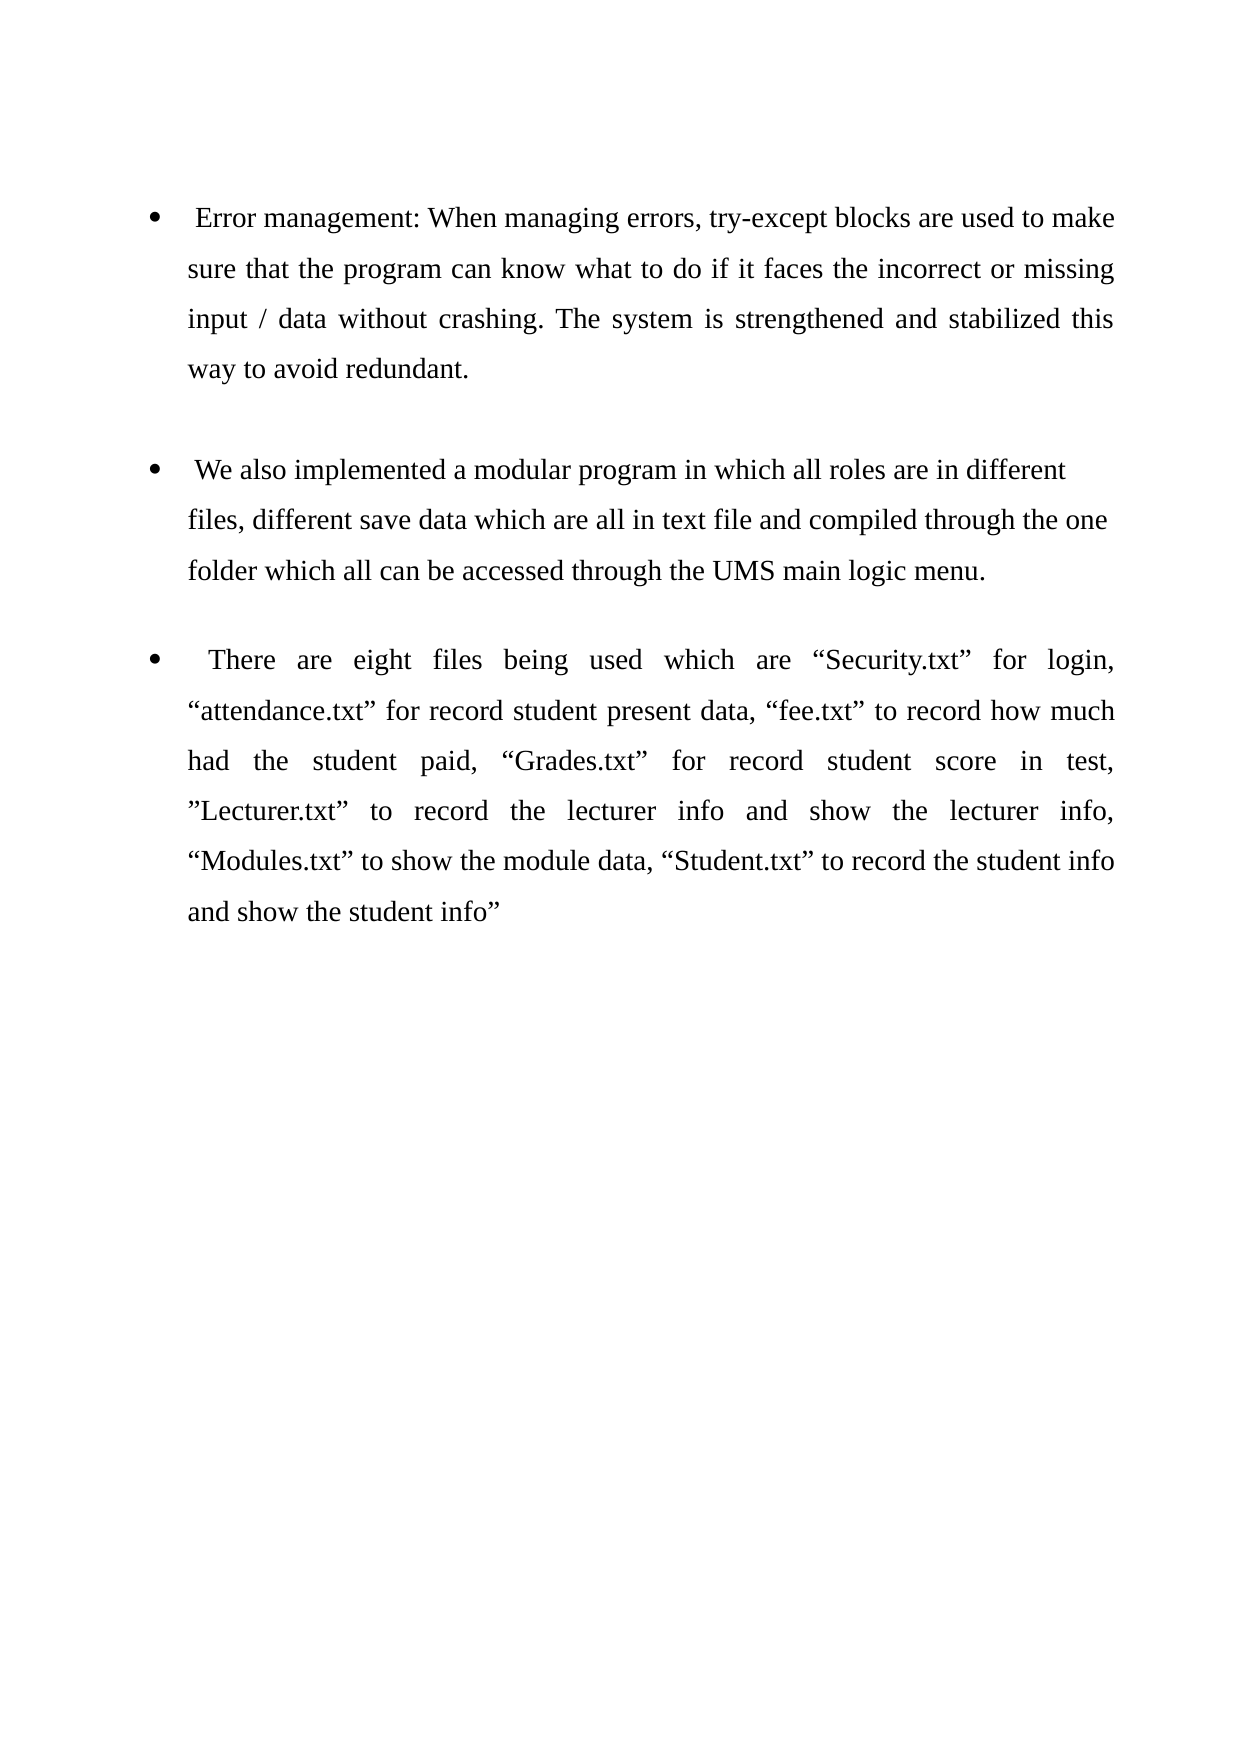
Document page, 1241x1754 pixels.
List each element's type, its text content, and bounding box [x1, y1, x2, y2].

list There are eight files being used which are “Security.txt” for login, “attendance.txt” for record student present data, “fee.txt” to record how much had the student paid, “Grades.txt” for record student score in test, ”Lecturer.txt” to record the lecturer info and show the lecturer info, “Modules.txt” to show the module data, “Student.txt” to record the student info and show the student info” [150, 642, 1116, 927]
list We also implemented a modular program in which all roles are in different files, different save data which are all in text file and compiled through the one folder which all can be accessed through the UMS main logic menu. [150, 452, 1116, 628]
list Error management: When managing errors, try-except blocks are used to make sure that the program can know what to do if it faces the incorrect or missing input / data without crashing. The system is strengthened and stabilized this way to avoid redundant. [150, 200, 1116, 385]
